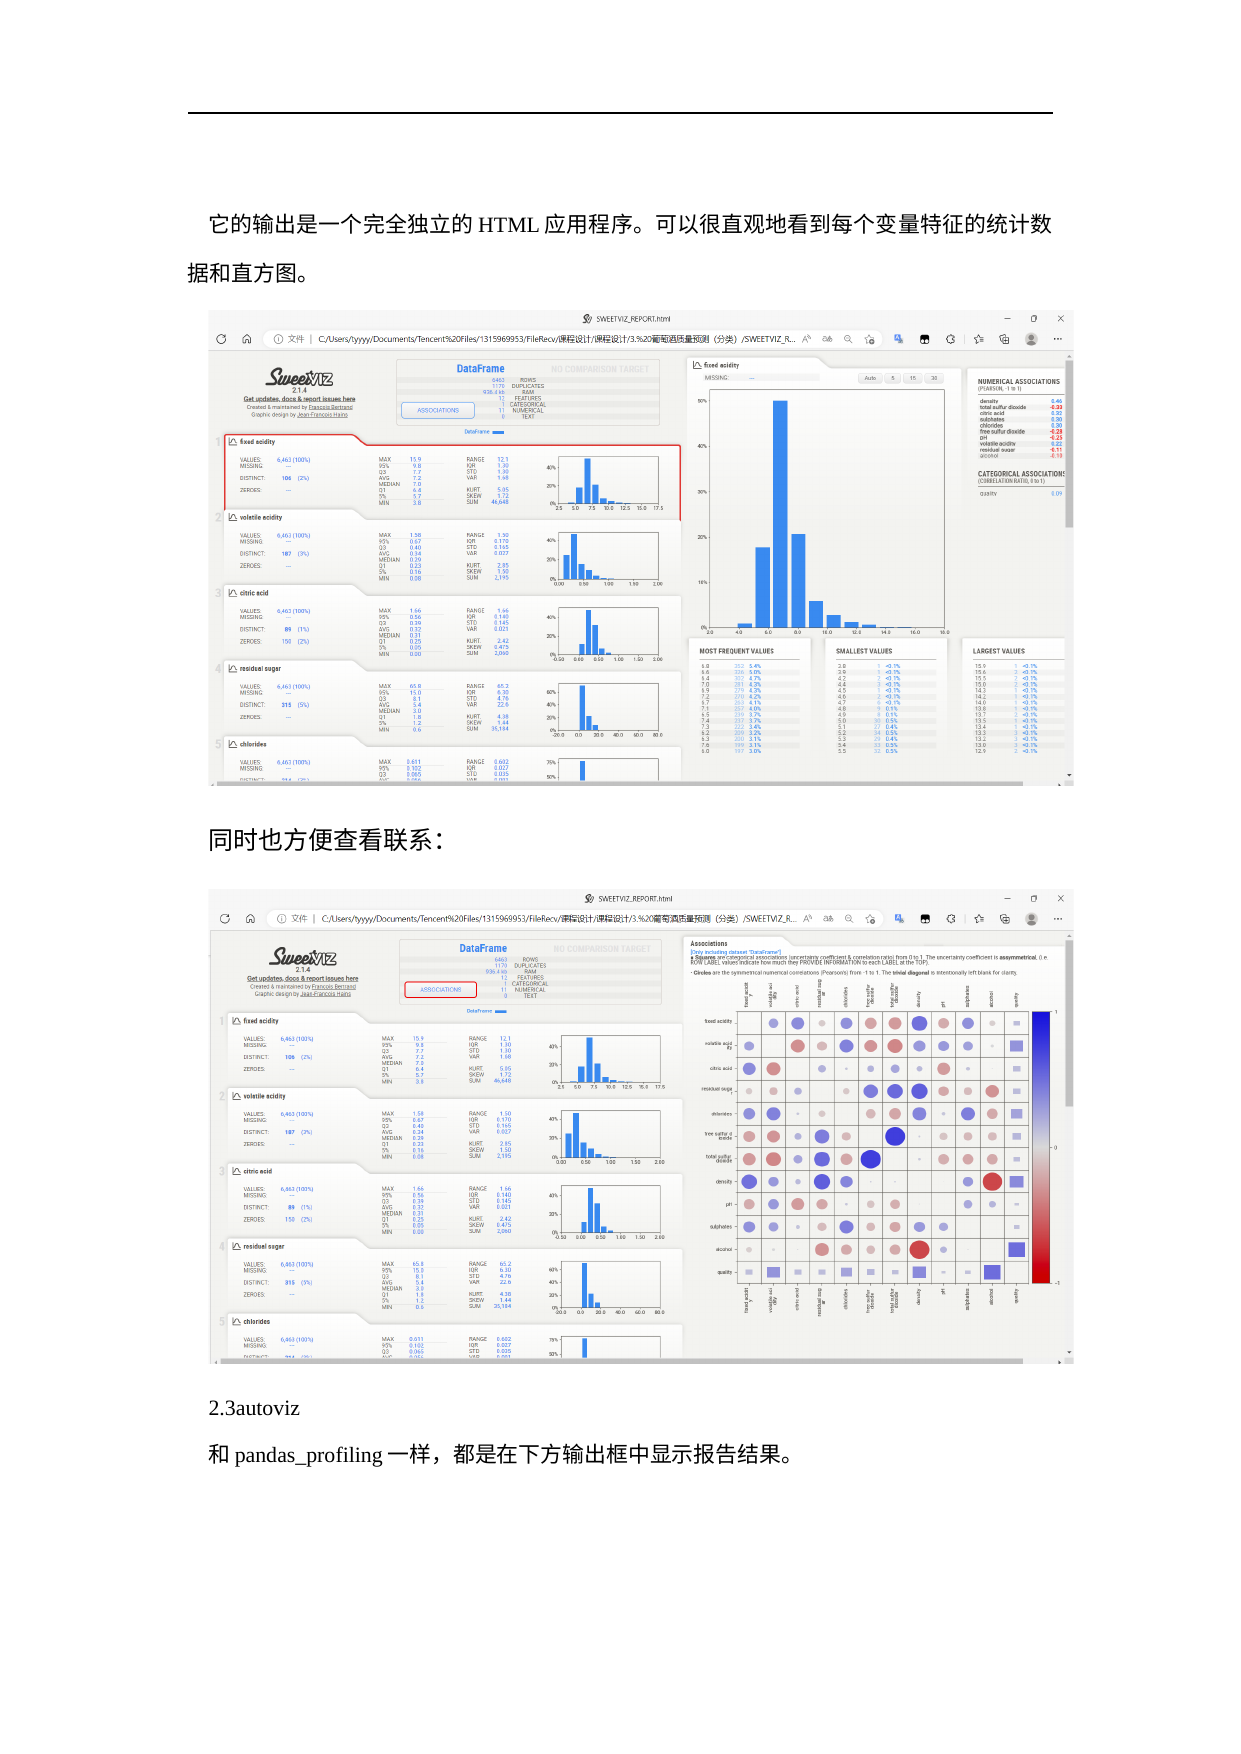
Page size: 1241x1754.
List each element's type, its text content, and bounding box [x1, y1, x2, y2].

picture [208, 310, 1074, 786]
text 同时也方便查看联系： [187, 806, 1053, 871]
picture [208, 889, 1074, 1364]
text 它的输出是一个完全独立的HTML应用程序。可以很直观地看到每个变量特征的统计数据和直方图。 [187, 207, 1053, 288]
text 和pandas_profiling一样，都是在下方输出框中显示报告结果。 [187, 1436, 1053, 1469]
text 2.3autoviz [187, 1391, 1053, 1423]
